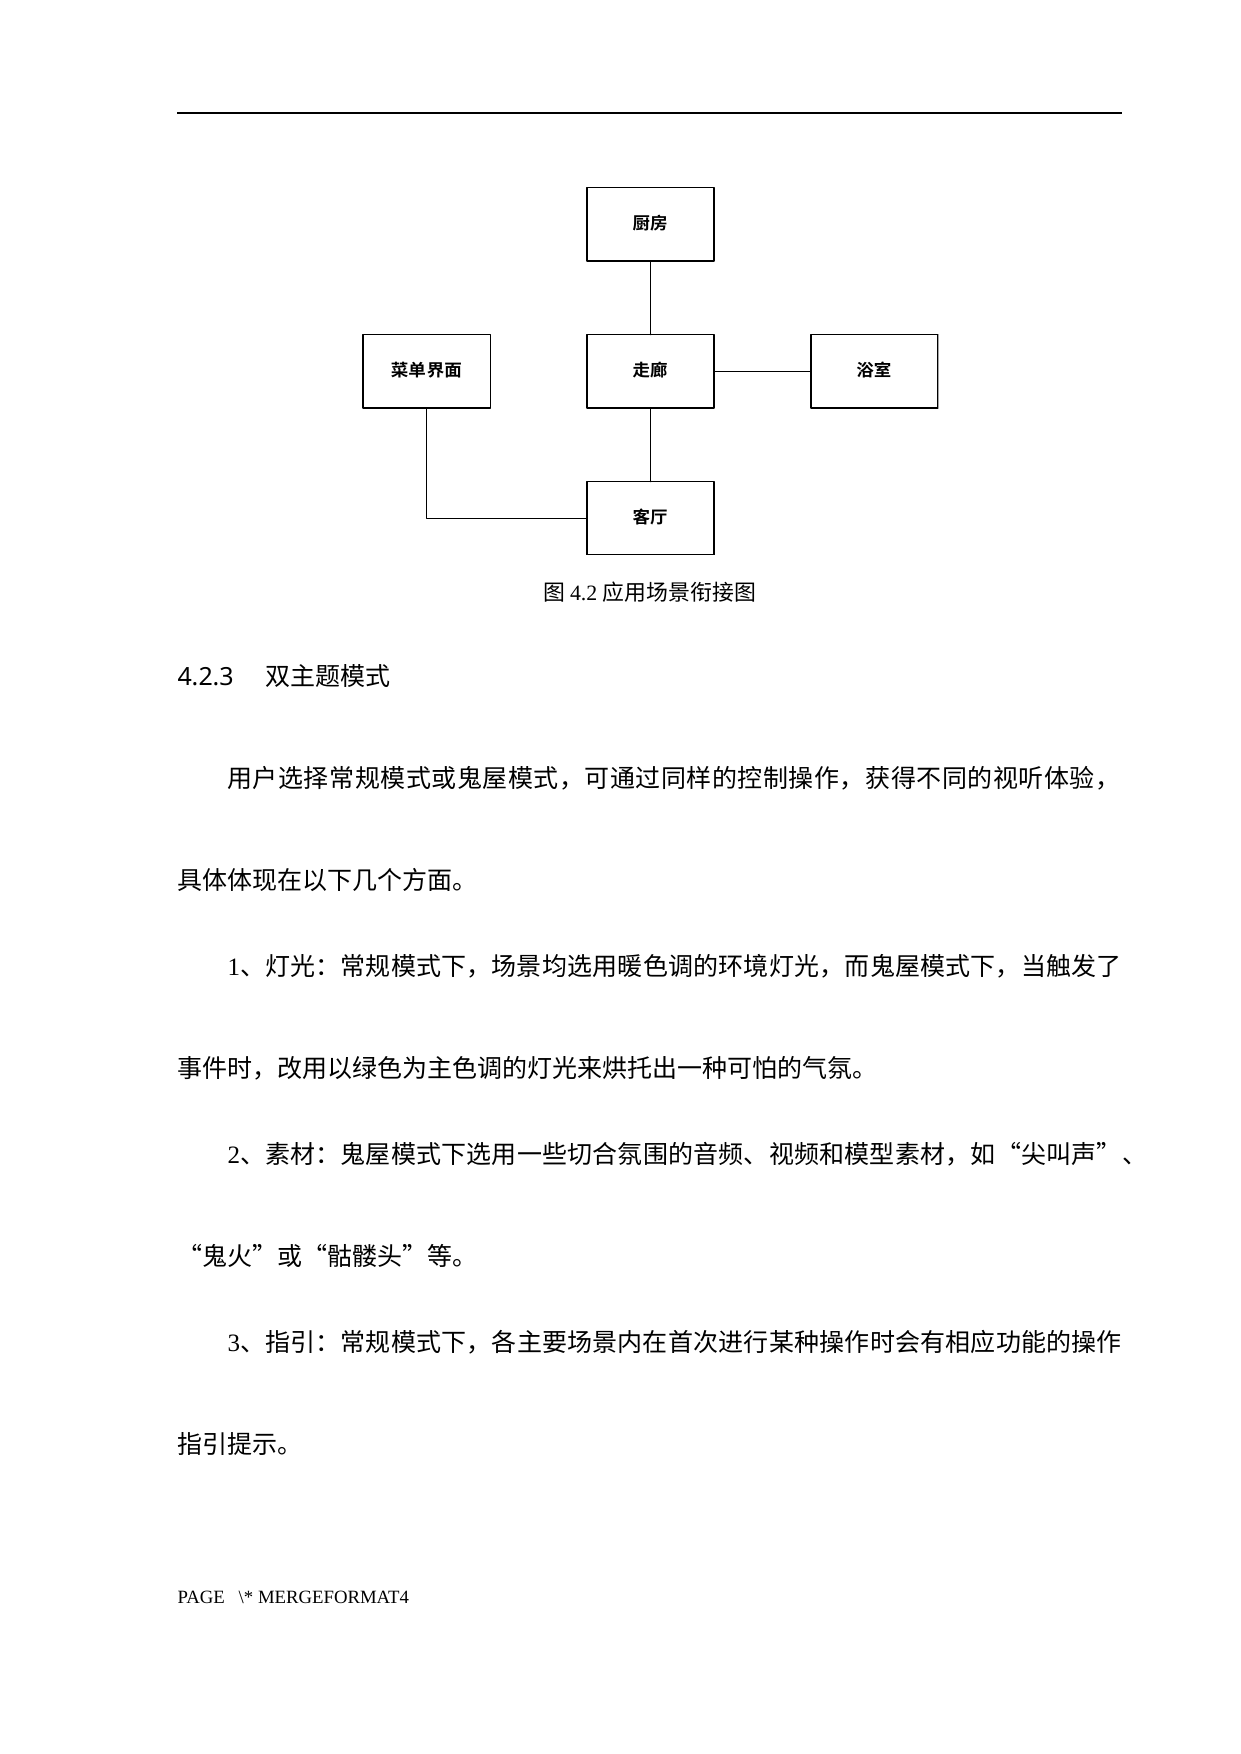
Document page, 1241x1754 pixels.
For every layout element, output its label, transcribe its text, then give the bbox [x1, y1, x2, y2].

subtitle 双主题模式 [177, 640, 1122, 708]
list 素材：鬼屋模式下选用一些切合氛围的音频、视频和模型素材，如“尖叫声”、“鬼火”或“骷髅头”等。 [177, 1119, 1122, 1289]
text 用户选择常规模式或鬼屋模式，可通过同样的控制操作，获得不同的视听体验，具体体现在以下几个方面。 [177, 743, 1122, 913]
text 图4.2 应用场景衔接图 [177, 573, 1122, 607]
list 指引：常规模式下，各主要场景内在首次进行某种操作时会有相应功能的操作指引提示。 [177, 1307, 1122, 1477]
list 灯光：常规模式下，场景均选用暖色调的环境灯光，而鬼屋模式下，当触发了事件时，改用以绿色为主色调的灯光来烘托出一种可怕的气氛。 [177, 931, 1122, 1101]
